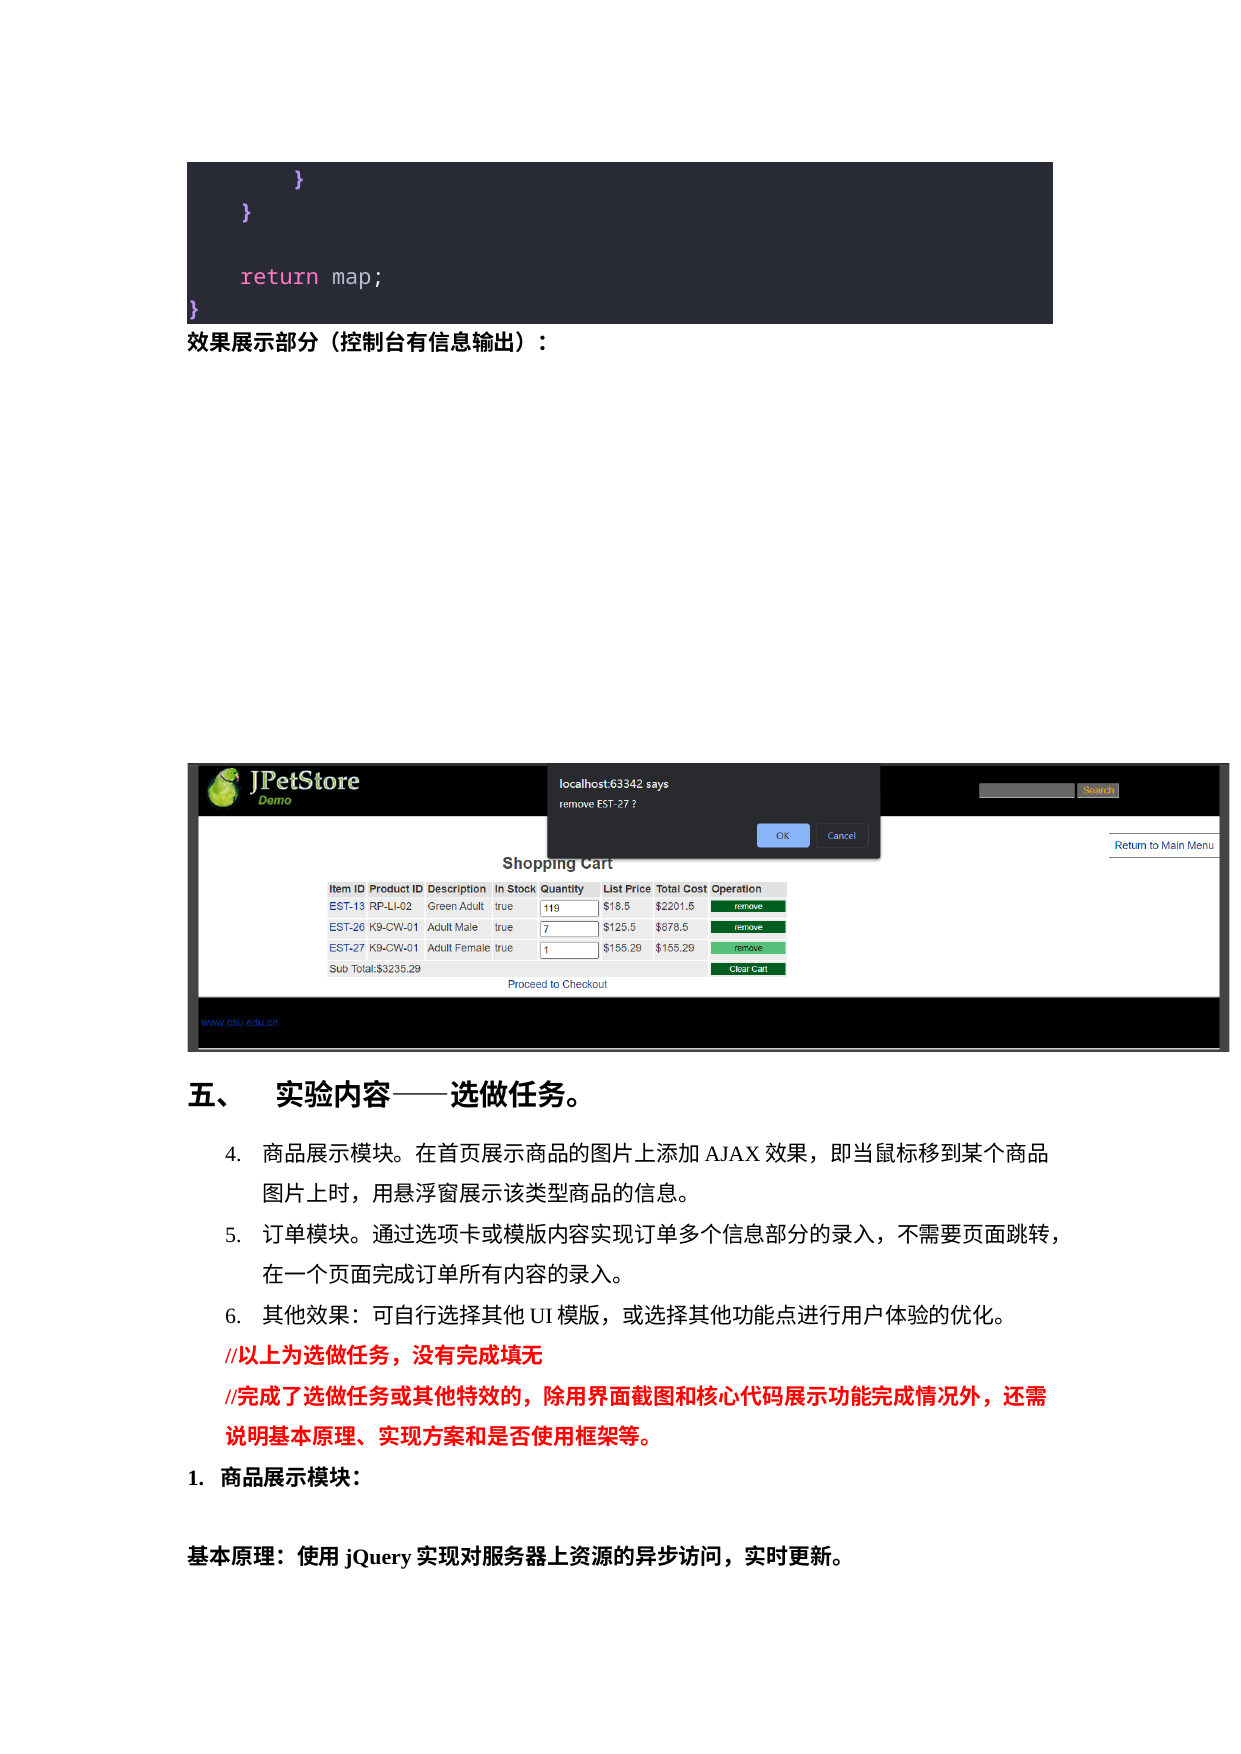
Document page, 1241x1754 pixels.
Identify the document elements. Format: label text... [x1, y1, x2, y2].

list 实验内容——选做任务。 [187, 1060, 1053, 1125]
list 商品展示模块： [187, 1459, 1053, 1492]
list 订单模块。通过选项卡或模版内容实现订单多个信息部分的录入，不需要页面跳转，在一个页面完成订单所有内容的录入。 [225, 1216, 1053, 1289]
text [187, 162, 1053, 324]
picture [187, 763, 1230, 1052]
list 其他效果：可自行选择其他UI模版，或选择其他功能点进行用户体验的优化。 [225, 1297, 1053, 1330]
list 基本原理：使用jQuery实现对服务器上资源的异步访问，实时更新。 [187, 1538, 1053, 1571]
list 效果展示部分（控制台有信息输出）： [187, 324, 1053, 357]
text //完成了选做任务或其他特效的，除用界面截图和核心代码展示功能完成情况外，还需说明基本原理、实现方案和是否使用框架等。 [225, 1378, 1053, 1451]
list 商品展示模块。在首页展示商品的图片上添加AJAX效果，即当鼠标移到某个商品图片上时，用悬浮窗展示该类型商品的信息。 [225, 1135, 1053, 1208]
text //以上为选做任务，没有完成填无 [225, 1338, 1053, 1370]
